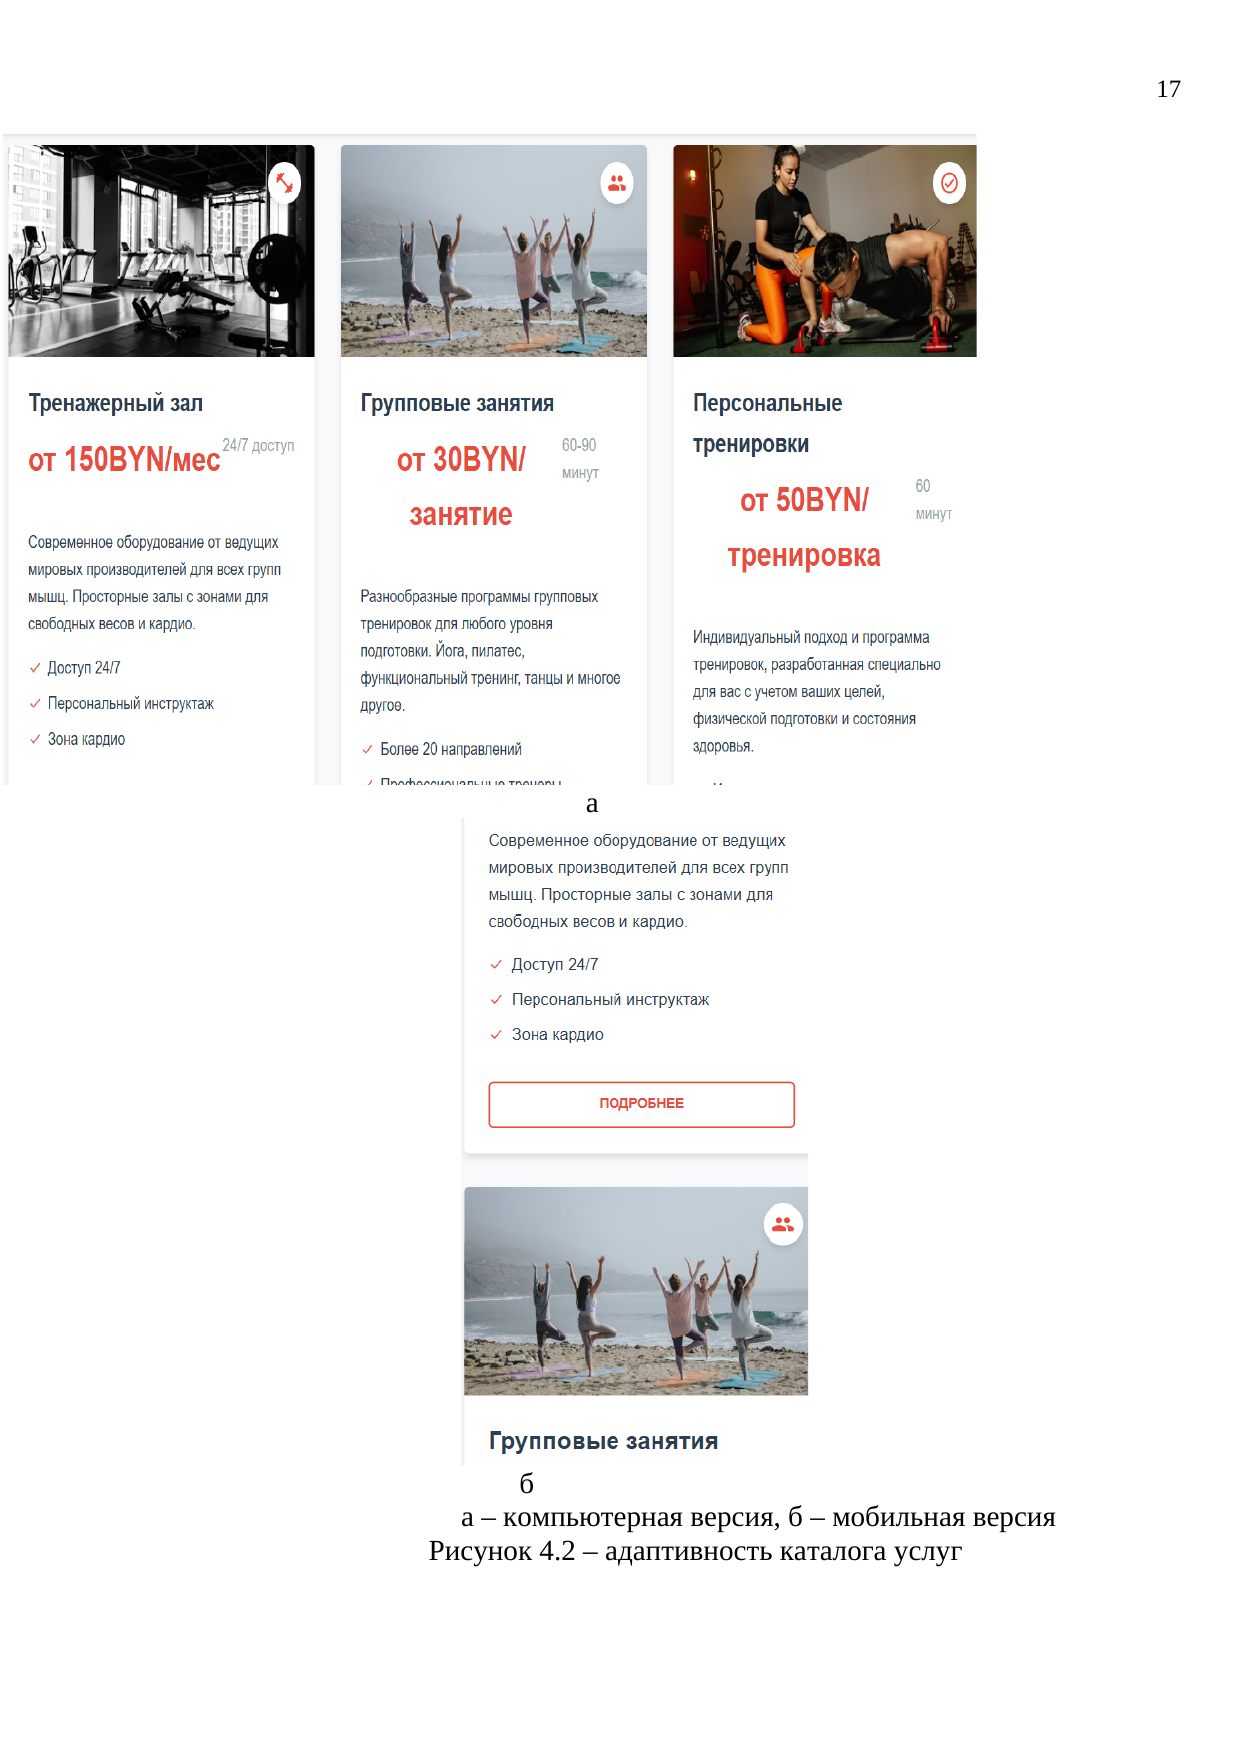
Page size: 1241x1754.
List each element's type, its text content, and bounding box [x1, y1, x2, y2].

text Рисунок 4.2 – адаптивность каталога услуг [136, 1533, 1181, 1566]
picture [460, 818, 809, 1466]
picture [2, 130, 977, 785]
text а – компьютерная версия, б – мобильная версия [461, 1499, 1181, 1533]
text а [3, 785, 1181, 818]
text б [461, 1466, 1181, 1499]
